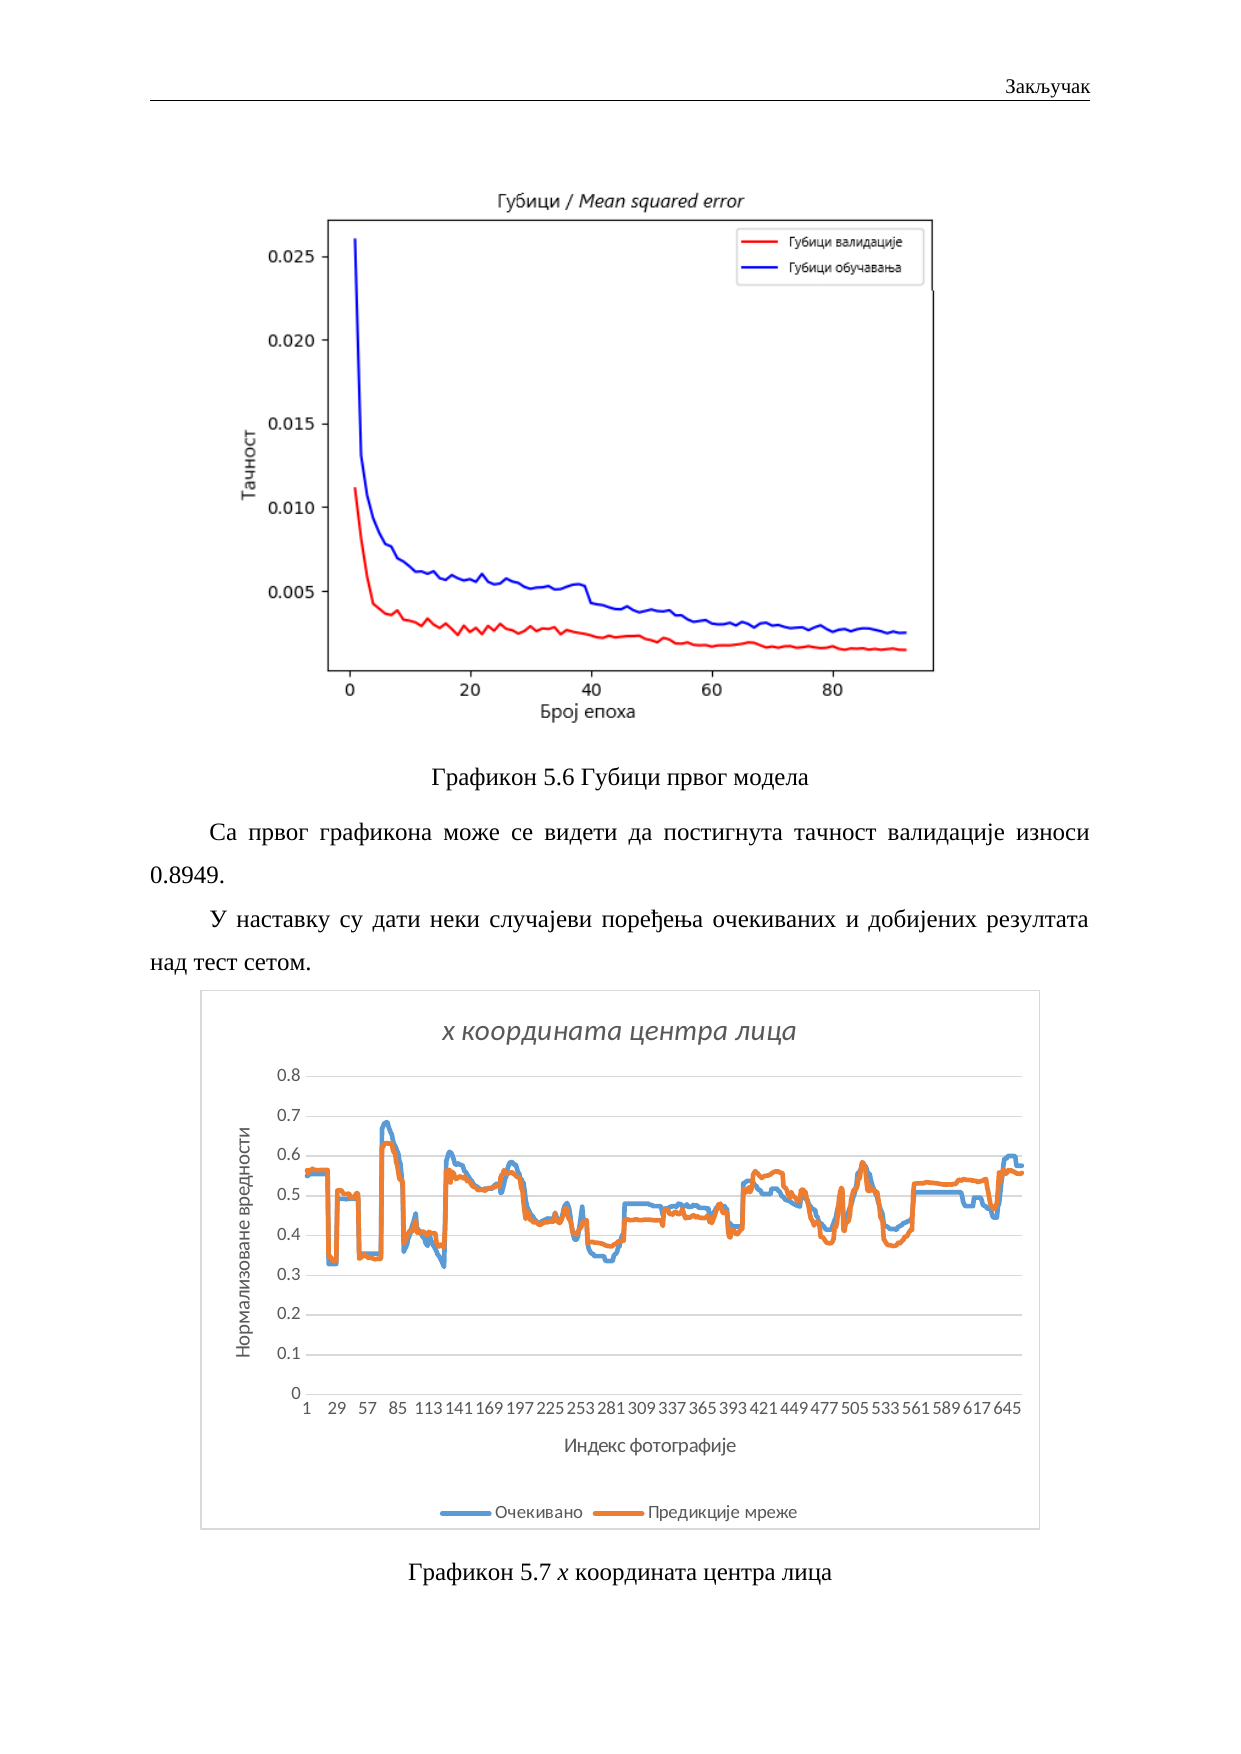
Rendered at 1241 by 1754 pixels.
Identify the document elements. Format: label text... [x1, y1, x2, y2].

text Са првог графикона може се видети да постигнута тачност валидације износи 0.8949. [150, 817, 1090, 889]
picture [230, 150, 1011, 735]
text У наставку су дати неки случајеви поређења очекиваних и добијених резултата над тест сетом. [150, 904, 1090, 976]
